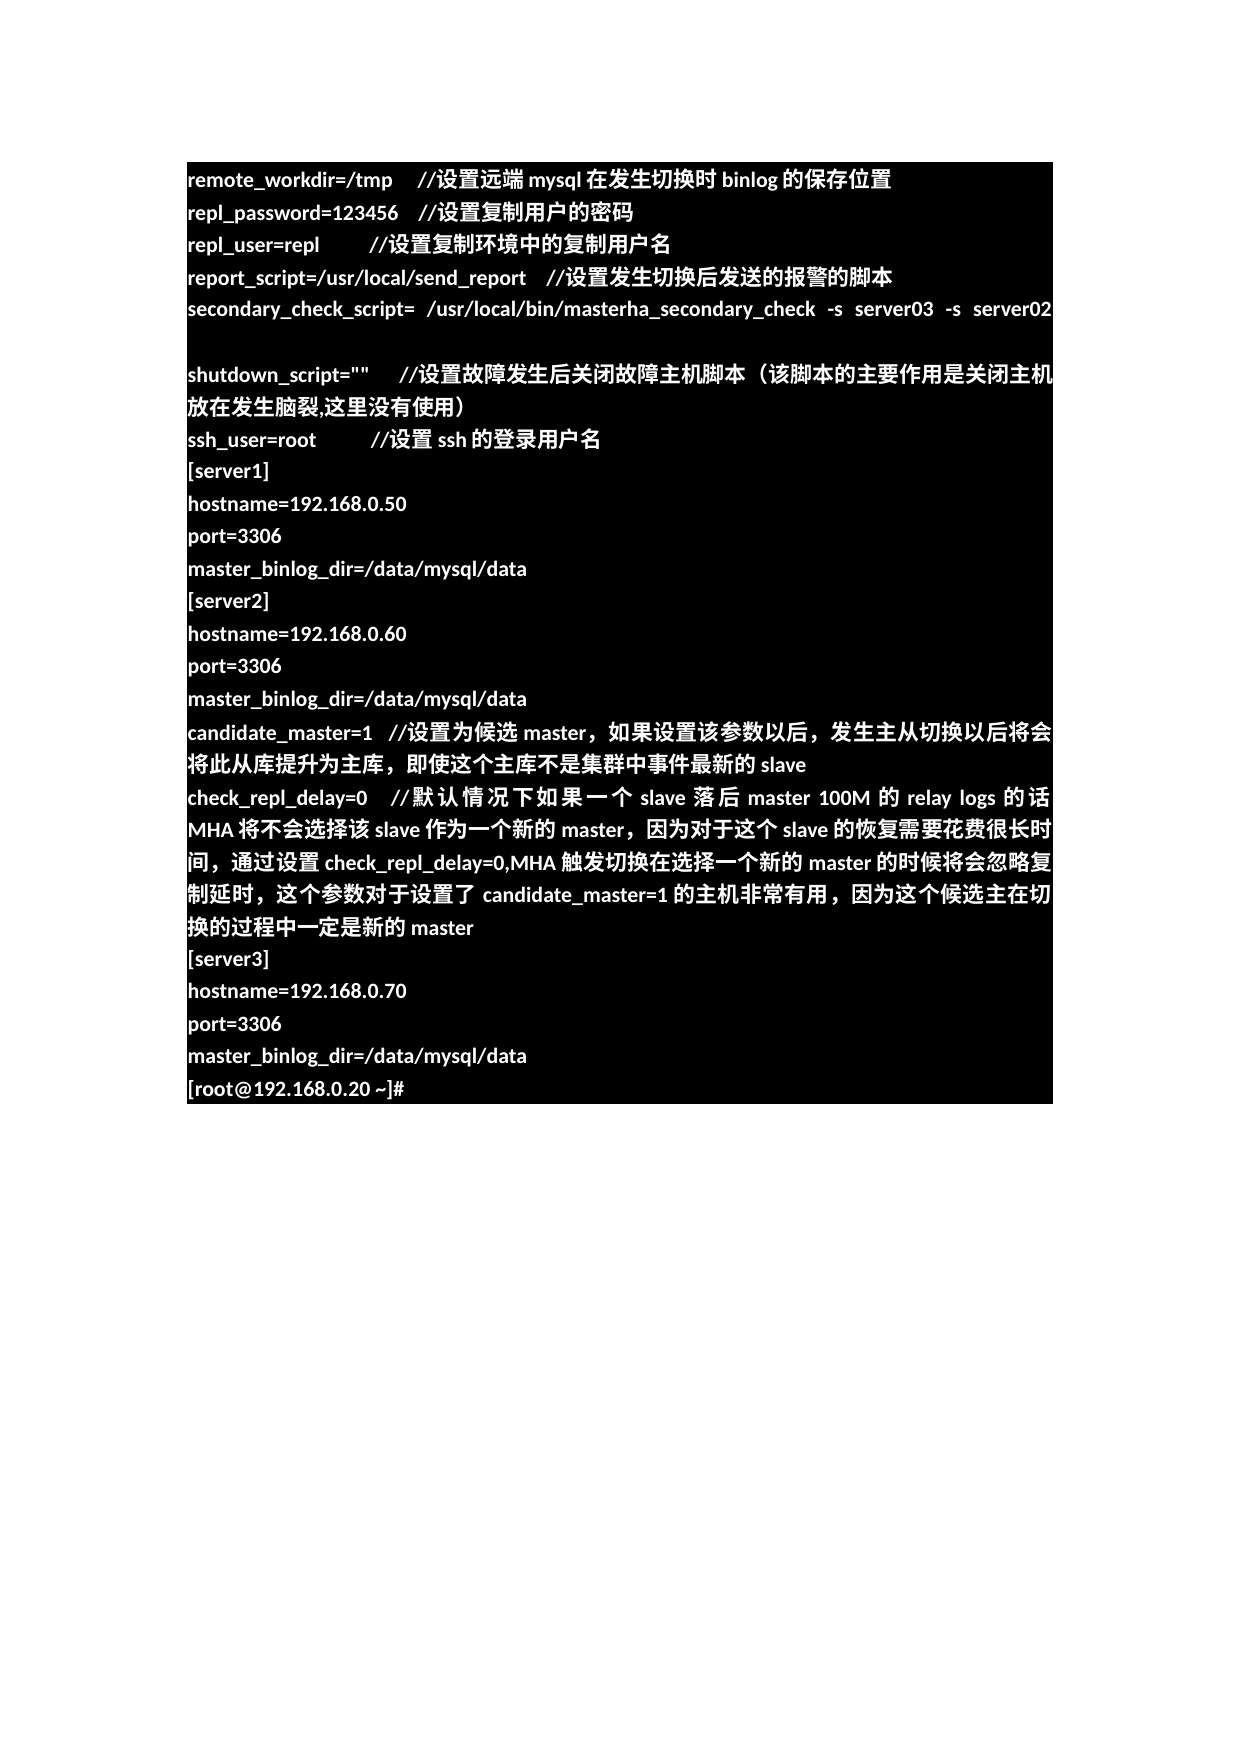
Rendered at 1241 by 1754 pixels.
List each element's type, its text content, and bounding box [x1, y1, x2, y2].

text ssh_user=root //设置ssh的登录用户名 [187, 422, 1053, 454]
text master_binlog_dir=/data/mysql/data [187, 682, 1053, 714]
text check_repl_delay=0 //默认情况下如果一个slave落后master 100M的relay logs的话，MHA将不会选择该slave作为一个新的master，因为对于这个slave的恢复需要花费很长时间，通过设置check_repl_delay=0,MHA触发切换在选择一个新的master的时候将会忽略复制延时，这个参数对于设置了candidate_master=1的主机非常有用，因为这个候选主在切换的过程中一定是新的master [187, 779, 1053, 942]
text [server1] [187, 454, 1053, 487]
text [server2] [187, 584, 1053, 617]
text port=3306 [187, 649, 1053, 682]
text hostname=192.168.0.50 [187, 487, 1053, 519]
text master_binlog_dir=/data/mysql/data [187, 1039, 1053, 1072]
text repl_user=repl //设置复制环境中的复制用户名 [187, 227, 1053, 259]
text port=3306 [187, 1007, 1053, 1039]
text candidate_master=1 //设置为候选master，如果设置该参数以后，发生主从切换以后将会将此从库提升为主库，即使这个主库不是集群中事件最新的slave [187, 714, 1053, 779]
text secondary_check_script= /usr/local/bin/masterha_secondary_check -s server03 -s server02 shutdown_script="" //设置故障发生后关闭故障主机脚本（该脚本的主要作用是关闭主机放在发生脑裂,这里没有使用） [187, 292, 1053, 422]
text report_script=/usr/local/send_report //设置发生切换后发送的报警的脚本 [187, 259, 1053, 292]
text master_binlog_dir=/data/mysql/data [187, 552, 1053, 584]
text repl_password=123456 //设置复制用户的密码 [187, 194, 1053, 227]
text hostname=192.168.0.70 [187, 974, 1053, 1007]
text [server3] [187, 942, 1053, 974]
text hostname=192.168.0.60 [187, 617, 1053, 649]
text port=3306 [187, 519, 1053, 552]
text [root@192.168.0.20 ~]# [187, 1072, 1053, 1104]
text remote_workdir=/tmp //设置远端mysql在发生切换时binlog的保存位置 [187, 162, 1053, 194]
